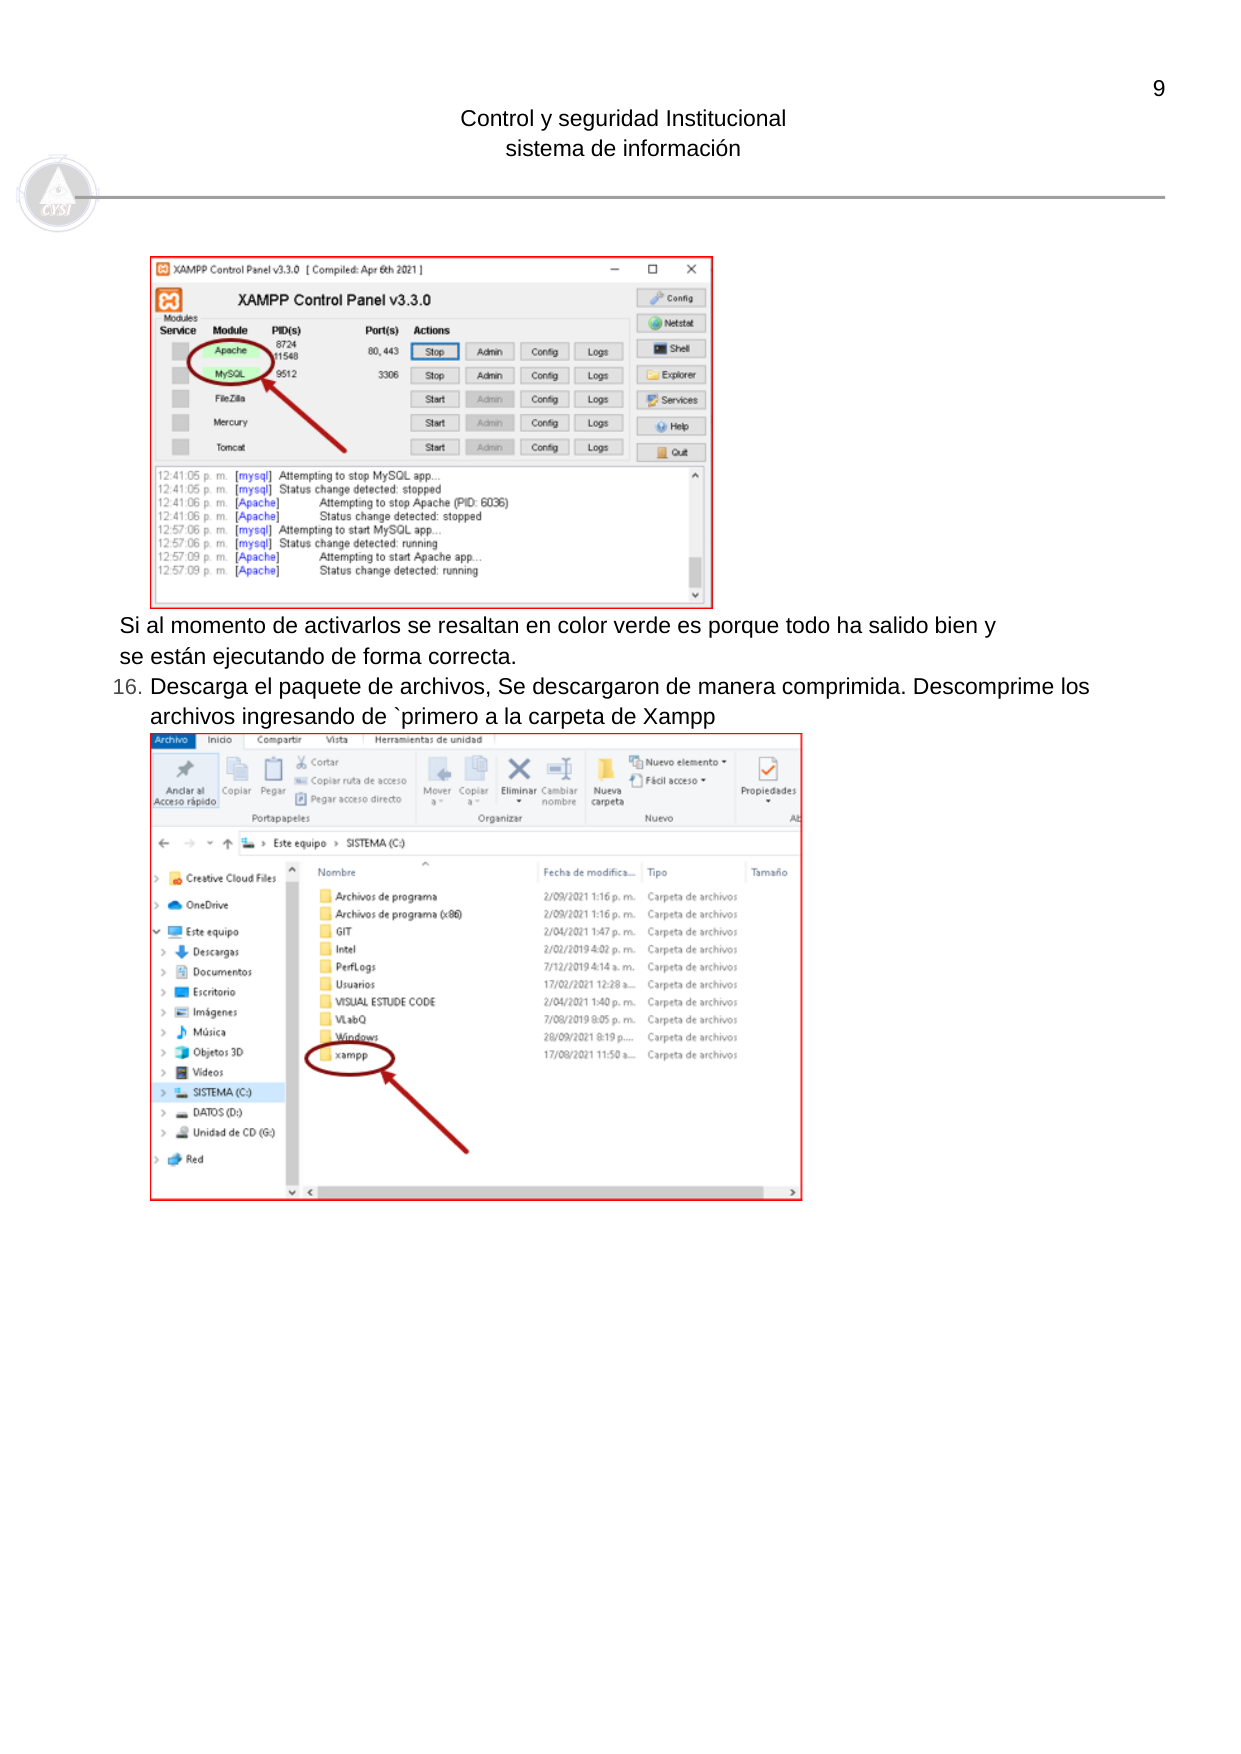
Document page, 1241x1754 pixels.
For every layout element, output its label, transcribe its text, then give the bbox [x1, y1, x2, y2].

picture [150, 733, 803, 1201]
text Si al momento de activarlos se resaltan en color verde es porque todo ha salido bien y [75, 612, 1165, 639]
picture [150, 256, 714, 609]
text se están ejecutando de forma correcta. [75, 643, 1165, 669]
list Descarga el paquete de archivos, Se descargaron de manera comprimida. Descomprime los archivos ingresando de `primero a la carpeta de Xampp [112, 673, 1165, 729]
